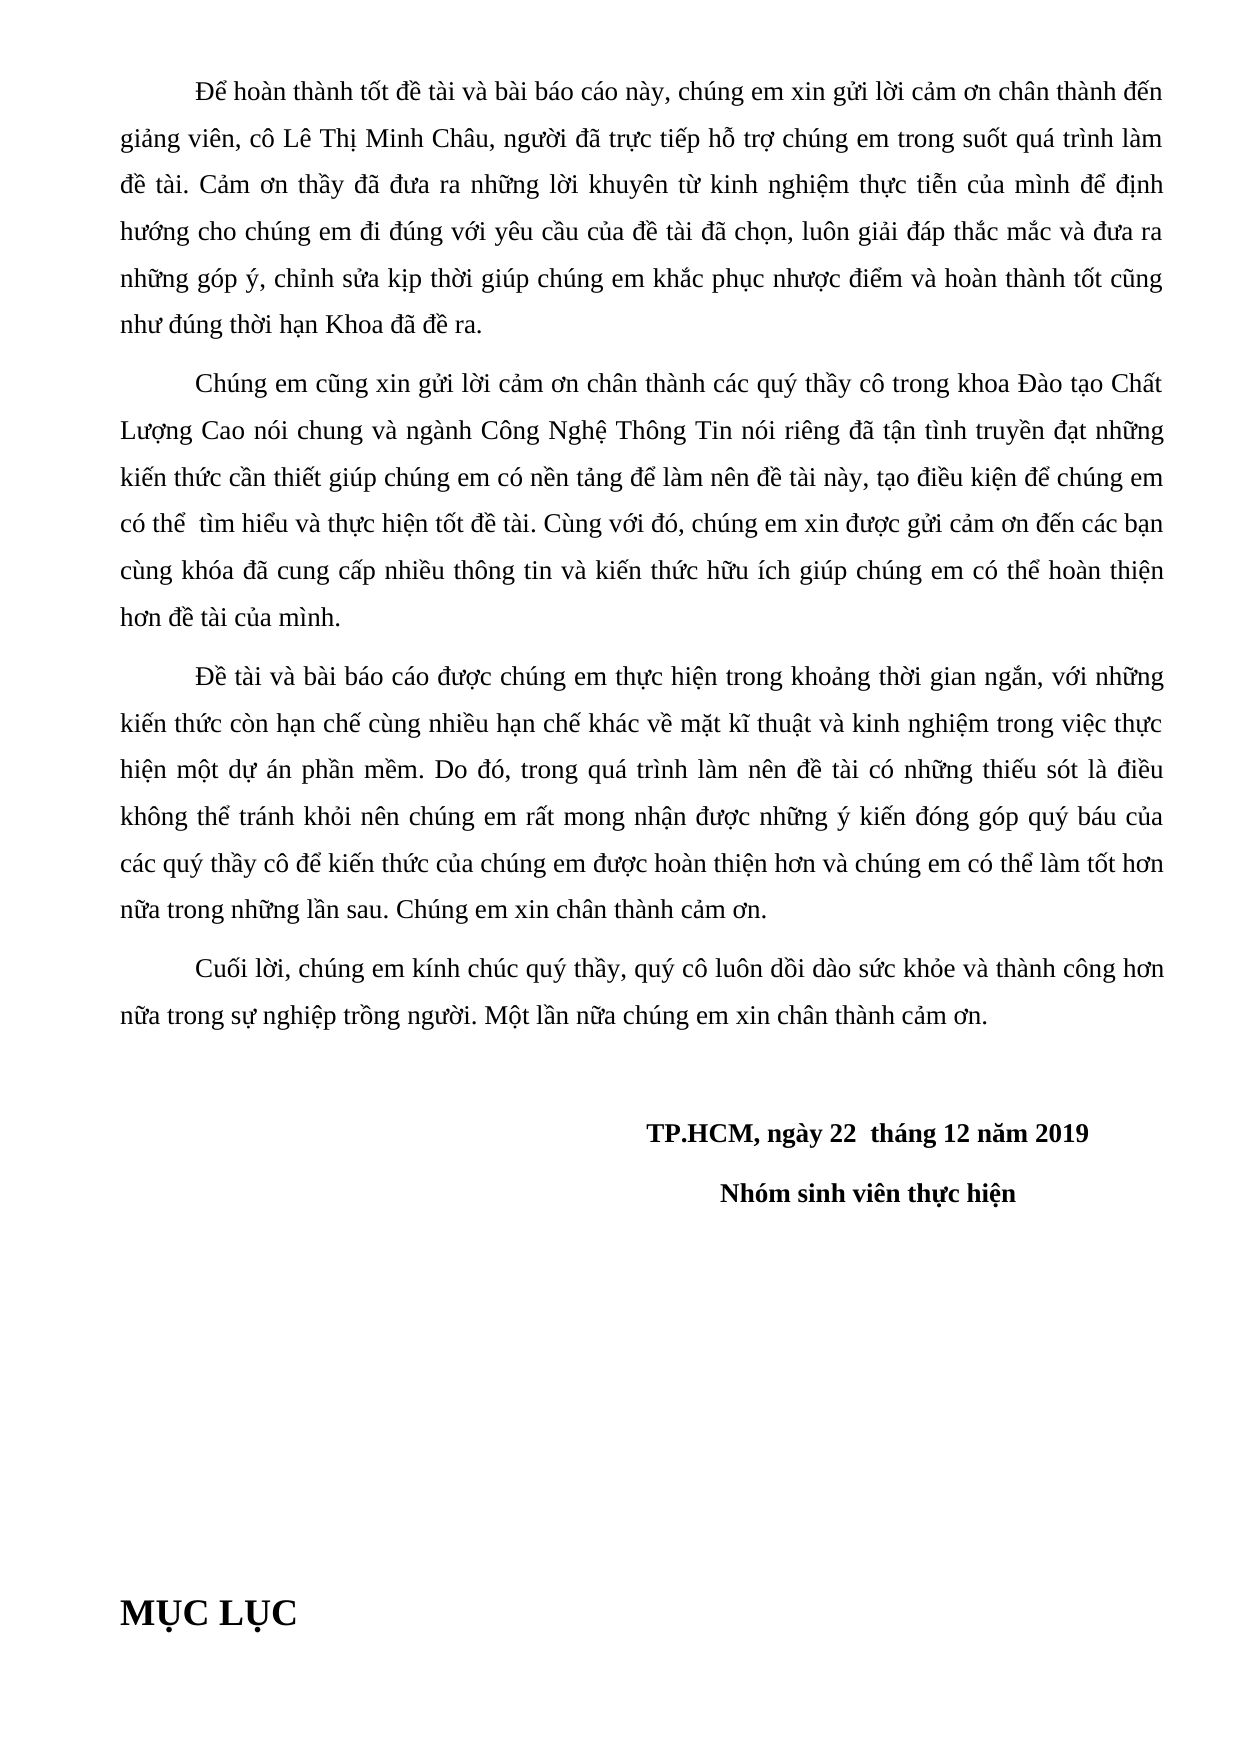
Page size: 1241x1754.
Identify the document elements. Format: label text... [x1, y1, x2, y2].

text Nhóm sinh viên thực hiện [645, 1177, 1165, 1208]
text Để hoàn thành tốt đề tài và bài báo cáo này, chúng em xin gửi lời cảm ơn chân thành đến giảng viên, cô Lê Thị Minh Châu, người đã trực tiếp hỗ trợ chúng em trong suốt quá trình làm đề tài. Cảm ơn thầy đã đưa ra những lời khuyên từ kinh nghiệm thực tiễn của mình để định hướng cho chúng em đi đúng với yêu cầu của đề tài đã chọn, luôn giải đáp thắc mắc và đưa ra những góp ý, chỉnh sửa kịp thời giúp chúng em khắc phục nhược điểm và hoàn thành tốt cũng như đúng thời hạn Khoa đã đề ra. [120, 75, 1165, 339]
text TP.HCM, ngày 22 tháng 12 năm 2019 [495, 1117, 1165, 1149]
text Cuối lời, chúng em kính chúc quý thầy, quý cô luôn dồi dào sức khỏe và thành công hơn nữa trong sự nghiệp trồng người. Một lần nữa chúng em xin chân thành cảm ơn. [120, 952, 1165, 1030]
text Chúng em cũng xin gửi lời cảm ơn chân thành các quý thầy cô trong khoa Đào tạo Chất Lượng Cao nói chung và ngành Công Nghệ Thông Tin nói riêng đã tận tình truyền đạt những kiến thức cần thiết giúp chúng em có nền tảng để làm nên đề tài này, tạo điều kiện để chúng em có thể tìm hiểu và thực hiện tốt đề tài. Cùng với đó, chúng em xin được gửi cảm ơn đến các bạn cùng khóa đã cung cấp nhiều thông tin và kiến thức hữu ích giúp chúng em có thể hoàn thiện hơn đề tài của mình. [120, 367, 1165, 632]
text MỤC LỤC [120, 1591, 1165, 1634]
text Đề tài và bài báo cáo được chúng em thực hiện trong khoảng thời gian ngắn, với những kiến thức còn hạn chế cùng nhiều hạn chế khác về mặt kĩ thuật và kinh nghiệm trong việc thực hiện một dự án phần mềm. Do đó, trong quá trình làm nên đề tài có những thiếu sót là điều không thể tránh khỏi nên chúng em rất mong nhận được những ý kiến đóng góp quý báu của các quý thầy cô để kiến thức của chúng em được hoàn thiện hơn và chúng em có thể làm tốt hơn nữa trong những lần sau. Chúng em xin chân thành cảm ơn. [120, 660, 1165, 924]
